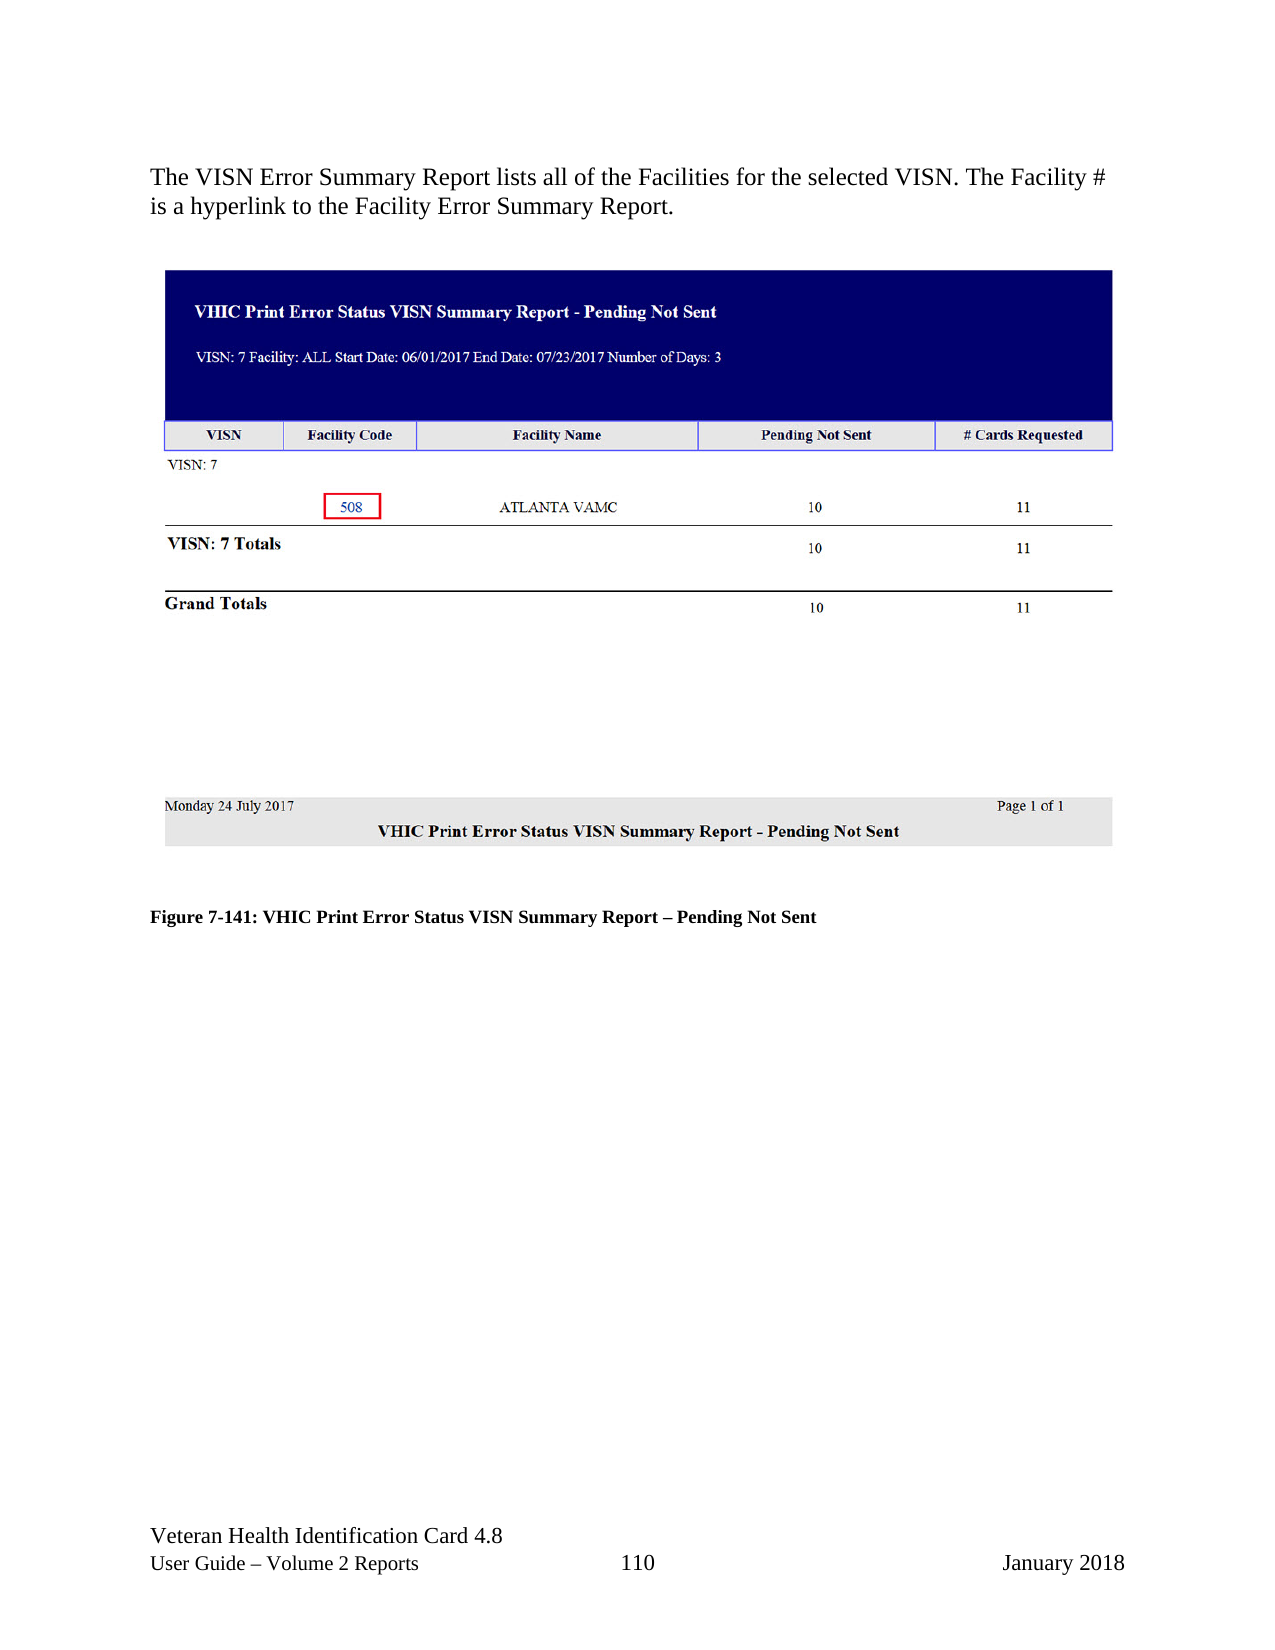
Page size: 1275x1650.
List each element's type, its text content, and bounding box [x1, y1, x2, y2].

text The VISN Error Summary Report lists all of the Facilities for the selected VISN. The Facility # is a hyperlink to the Facility Error Summary Report. [150, 162, 1125, 220]
picture [150, 232, 1125, 882]
